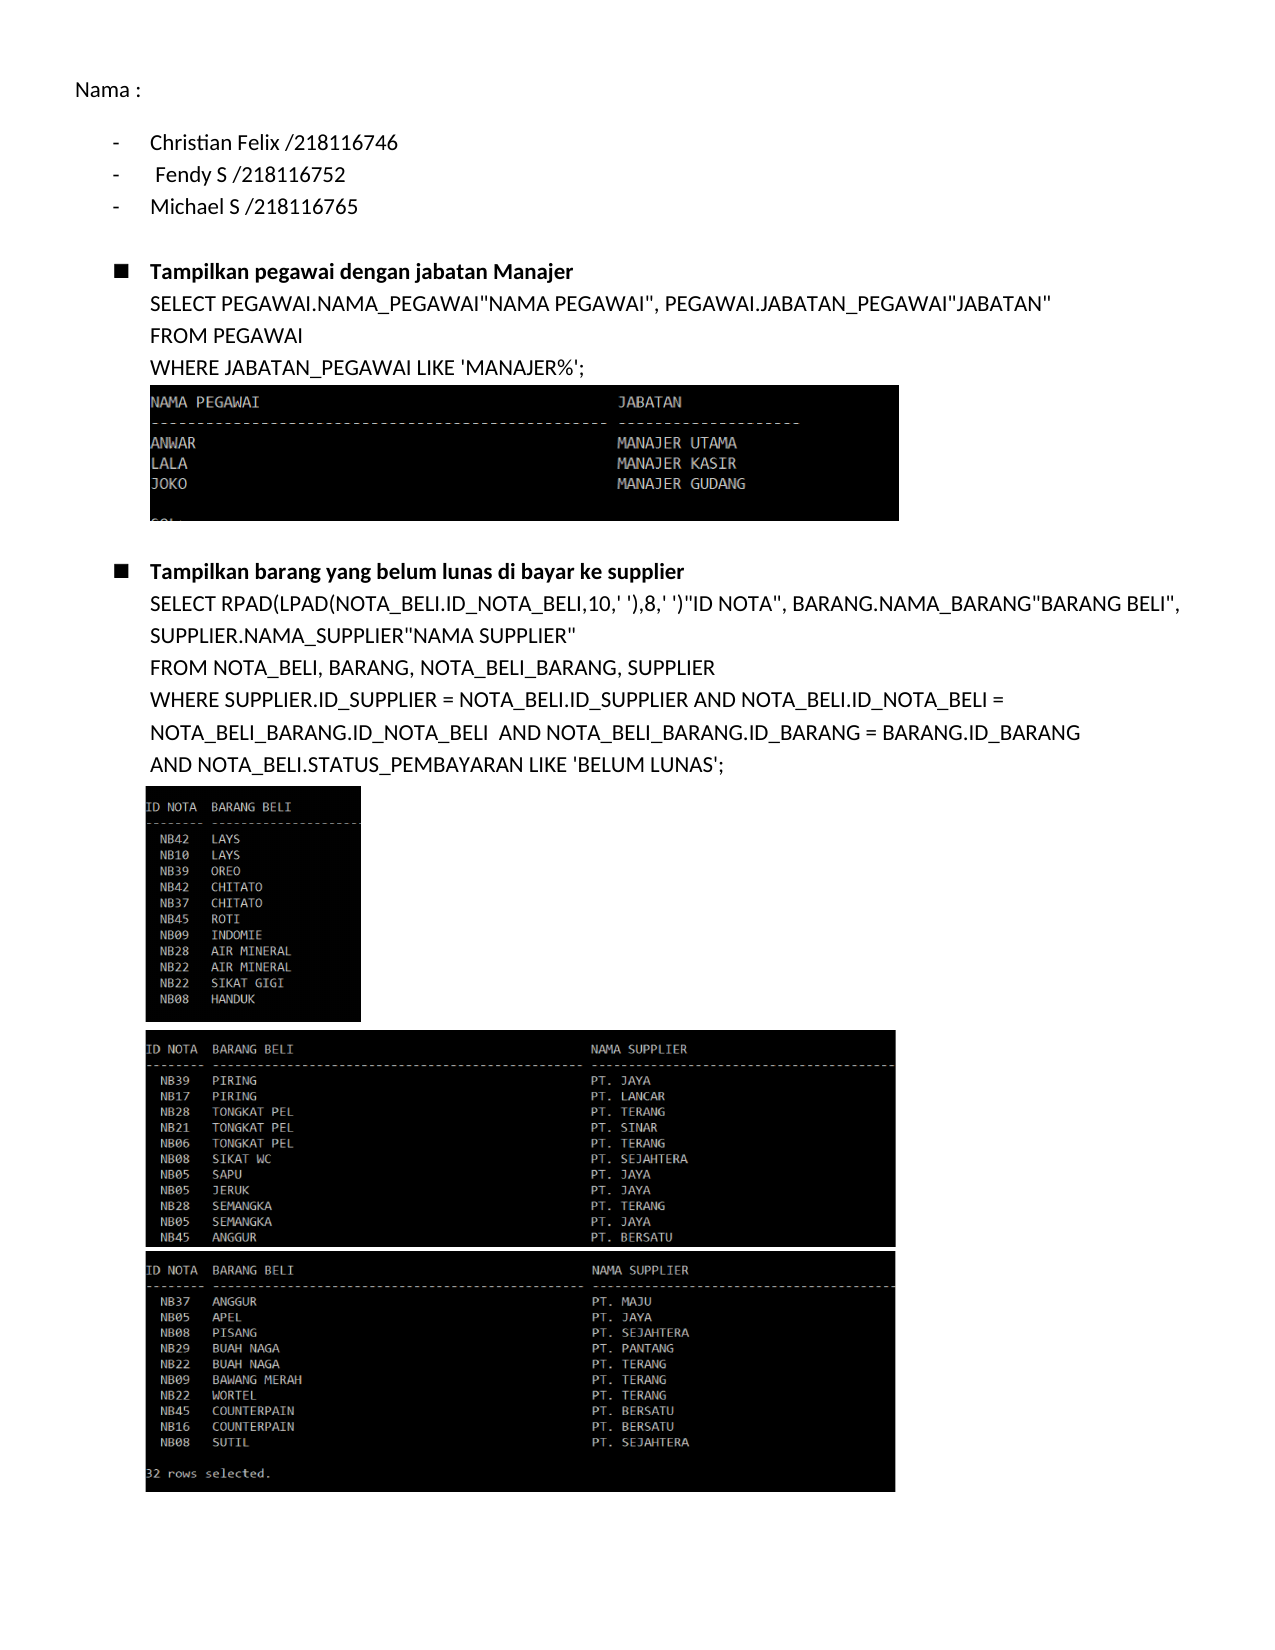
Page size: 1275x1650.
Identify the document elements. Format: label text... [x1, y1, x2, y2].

list FROM NOTA_BELI, BARANG, NOTA_BELI_BARANG, SUPPLIER [150, 653, 1200, 681]
list WHERE SUPPLIER.ID_SUPPLIER = NOTA_BELI.ID_SUPPLIER AND NOTA_BELI.ID_NOTA_BELI = NOTA_BELI_BARANG.ID_NOTA_BELI AND NOTA_BELI_BARANG.ID_BARANG = BARANG.ID_BARANG [150, 686, 1200, 746]
list AND NOTA_BELI.STATUS_PEMBAYARAN LIKE 'BELUM LUNAS'; [150, 750, 1200, 778]
list SELECT RPAD(LPAD(NOTA_BELI.ID_NOTA_BELI,10,' '),8,' ')"ID NOTA", BARANG.NAMA_BARANG"BARANG BELI", SUPPLIER.NAMA_SUPPLIER"NAMA SUPPLIER" [150, 589, 1200, 649]
list SELECT PEGAWAI.NAMA_PEGAWAI"NAMA PEGAWAI", PEGAWAI.JABATAN_PEGAWAI"JABATAN" [150, 289, 1200, 317]
list FROM PEGAWAI [150, 321, 1200, 349]
text Nama : [75, 75, 1200, 103]
list Tampilkan barang yang belum lunas di bayar ke supplier [112, 557, 1200, 585]
list Fendy S /218116752 [112, 160, 1200, 188]
list Michael S /218116765 [112, 192, 1200, 220]
picture [145, 786, 361, 1022]
picture [150, 385, 899, 521]
list Christian Felix /218116746 [112, 128, 1200, 156]
list Tampilkan pegawai dengan jabatan Manajer [112, 257, 1200, 285]
list WHERE JABATAN_PEGAWAI LIKE 'MANAJER%'; [150, 353, 1200, 381]
